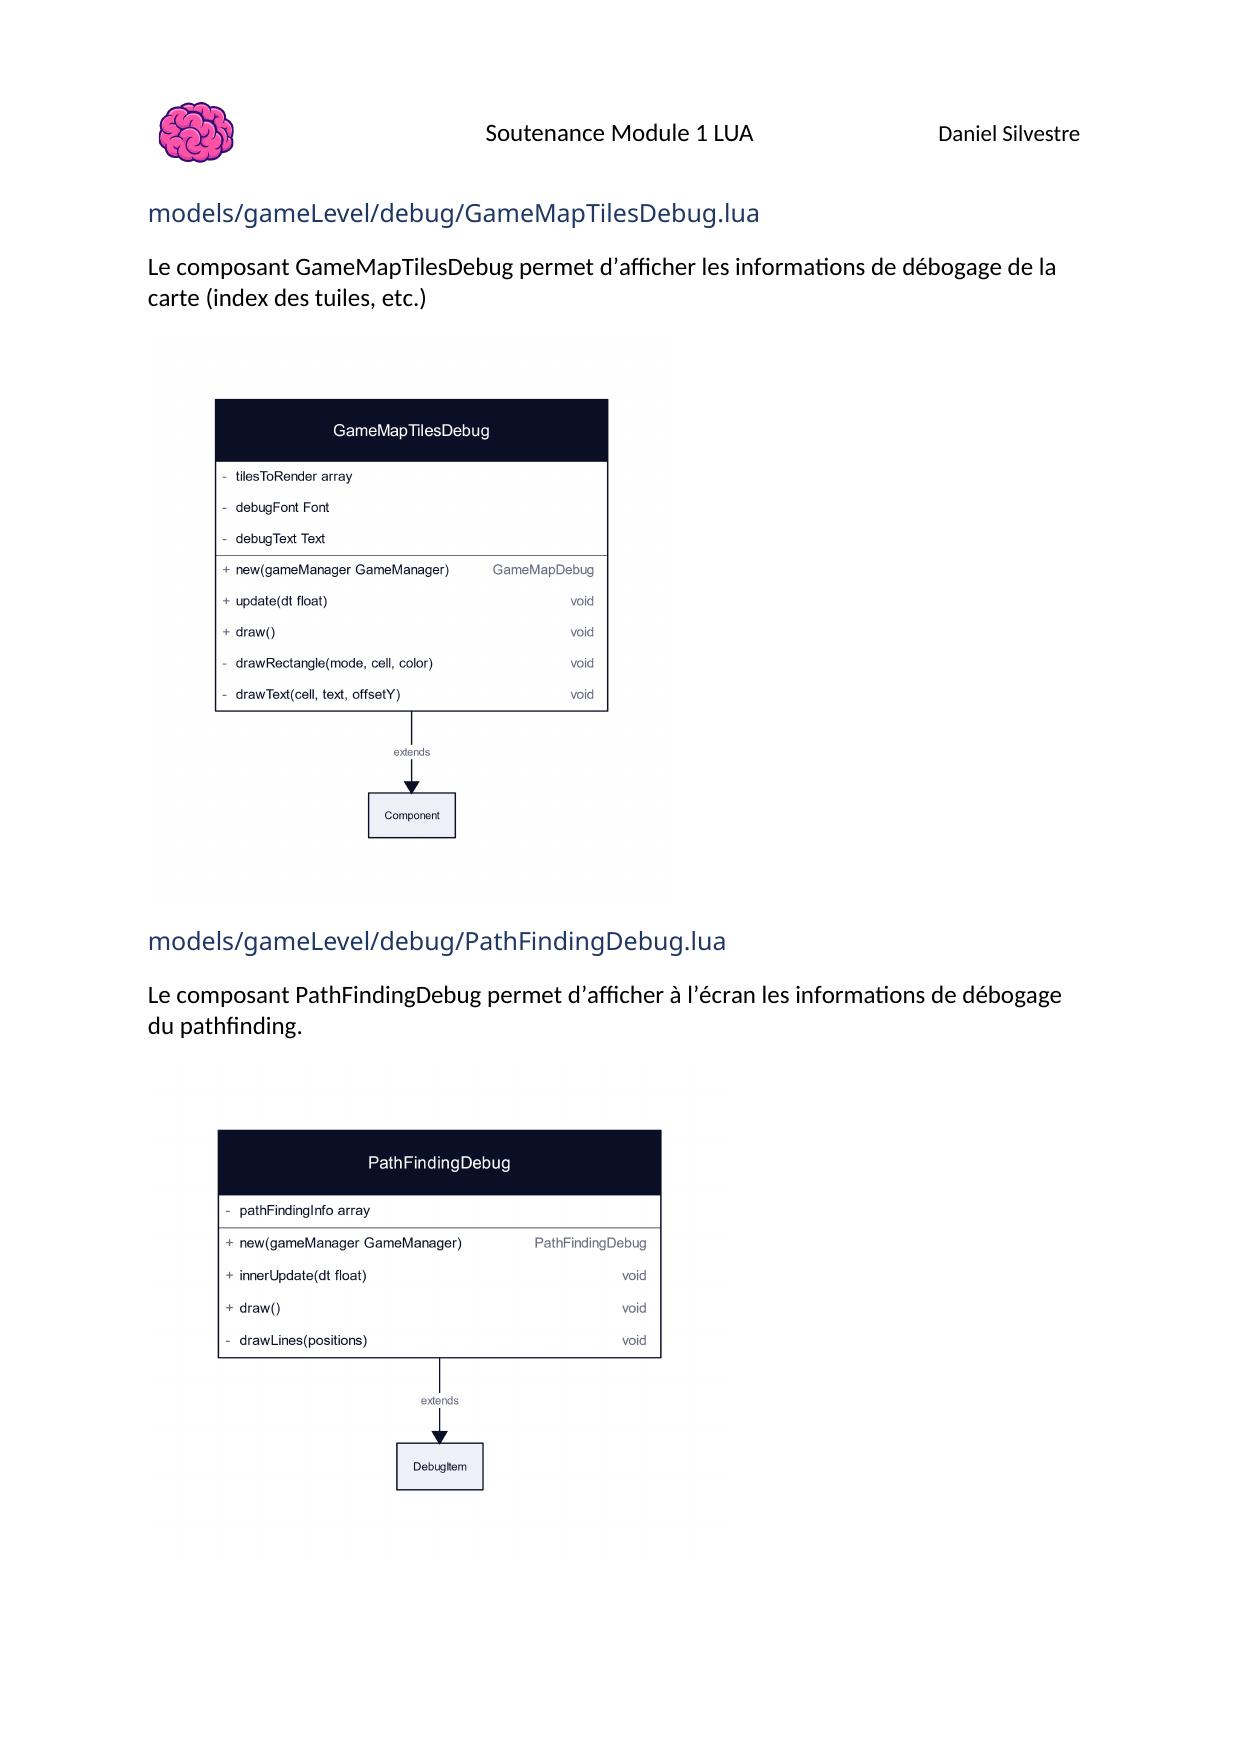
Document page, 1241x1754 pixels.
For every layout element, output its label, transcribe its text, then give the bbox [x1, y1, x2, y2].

picture [147, 331, 676, 906]
picture [158, 101, 234, 164]
text Le composant GameMapTilesDebug permet d’afficher les informations de débogage de la carte (index des tuiles, etc.) [148, 251, 1093, 312]
subtitle models/gameLevel/debug/GameMapTilesDebug.lua [148, 196, 1093, 230]
picture [147, 1059, 732, 1561]
text Le composant PathFindingDebug permet d’afficher à l’écran les informations de débogage du pathfinding. [148, 979, 1093, 1041]
subtitle models/gameLevel/debug/PathFindingDebug.lua [148, 924, 1093, 958]
